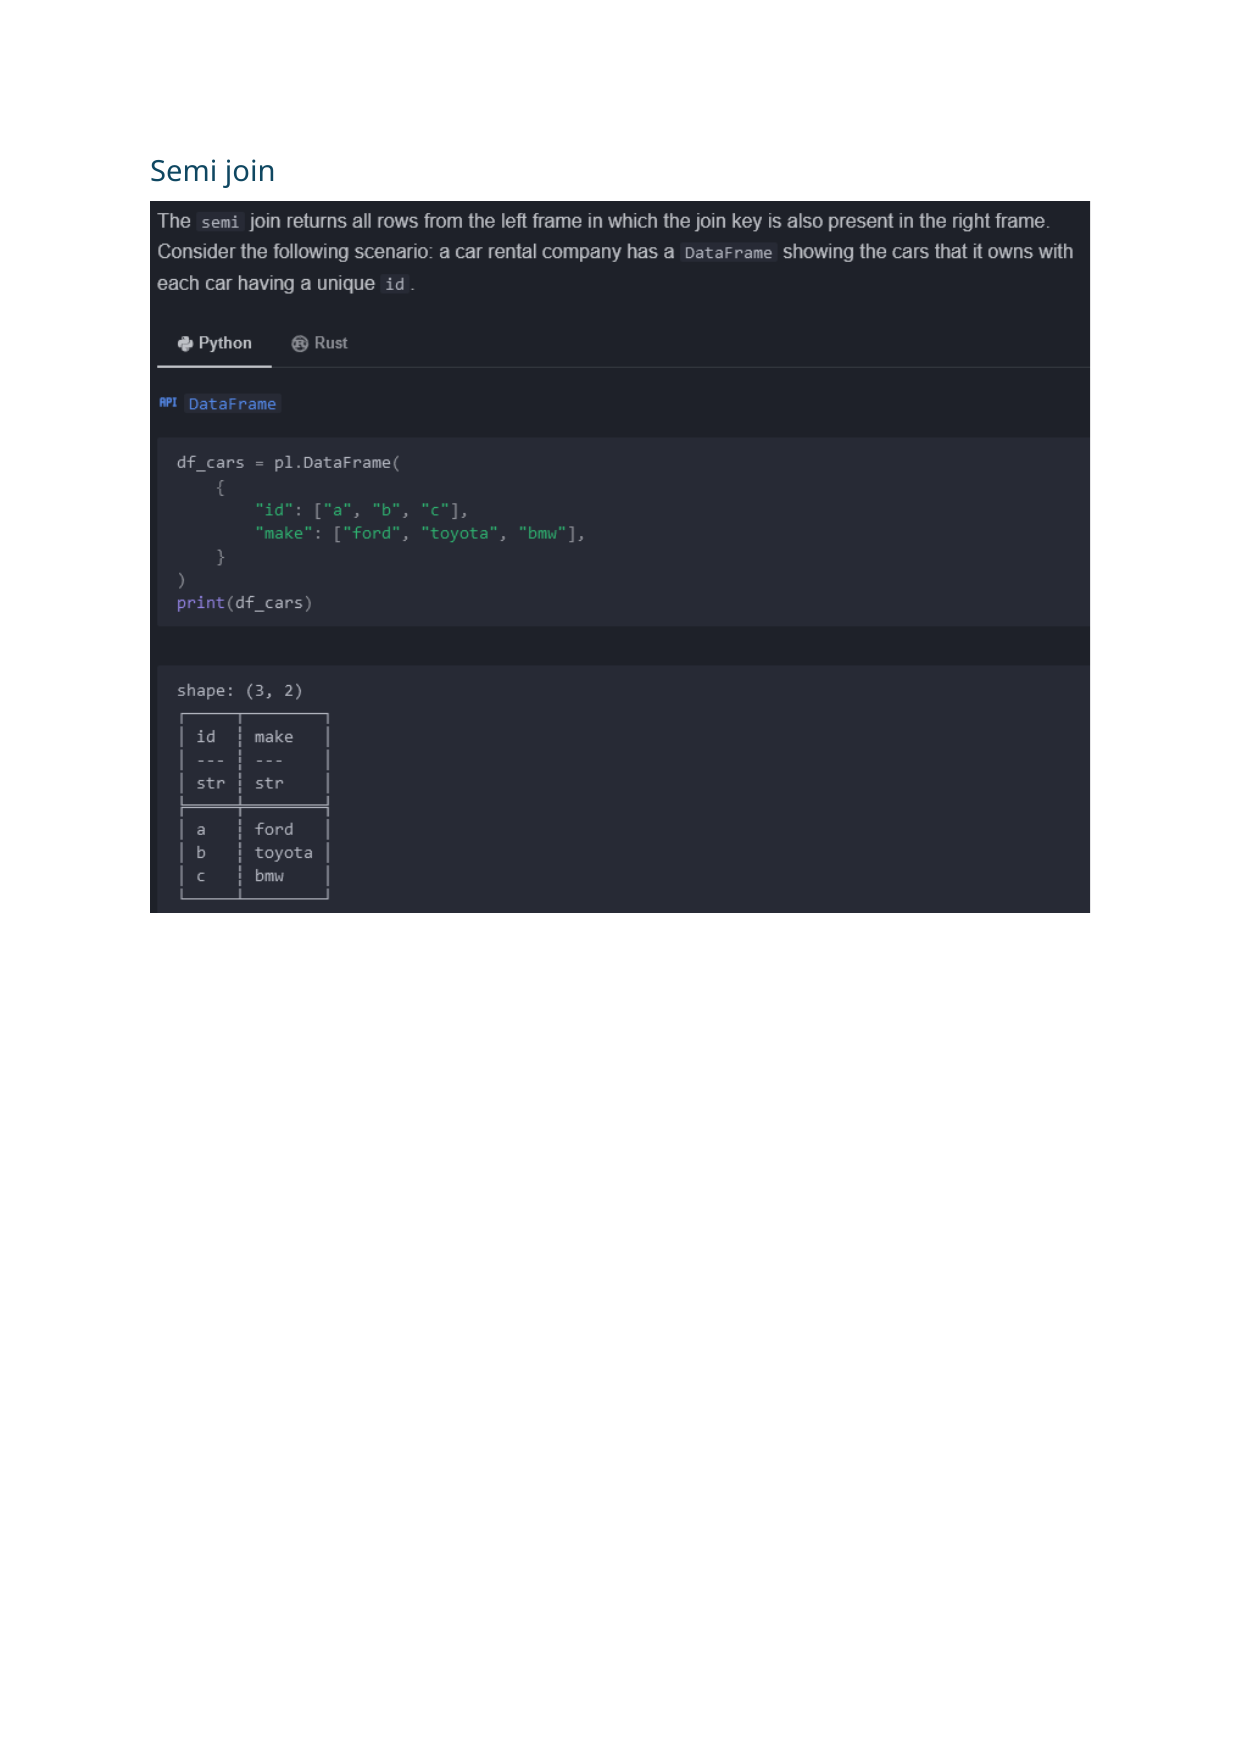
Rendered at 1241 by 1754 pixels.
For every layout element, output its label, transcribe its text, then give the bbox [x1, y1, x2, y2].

picture [150, 201, 1091, 913]
subtitle Semi join [150, 150, 1090, 190]
